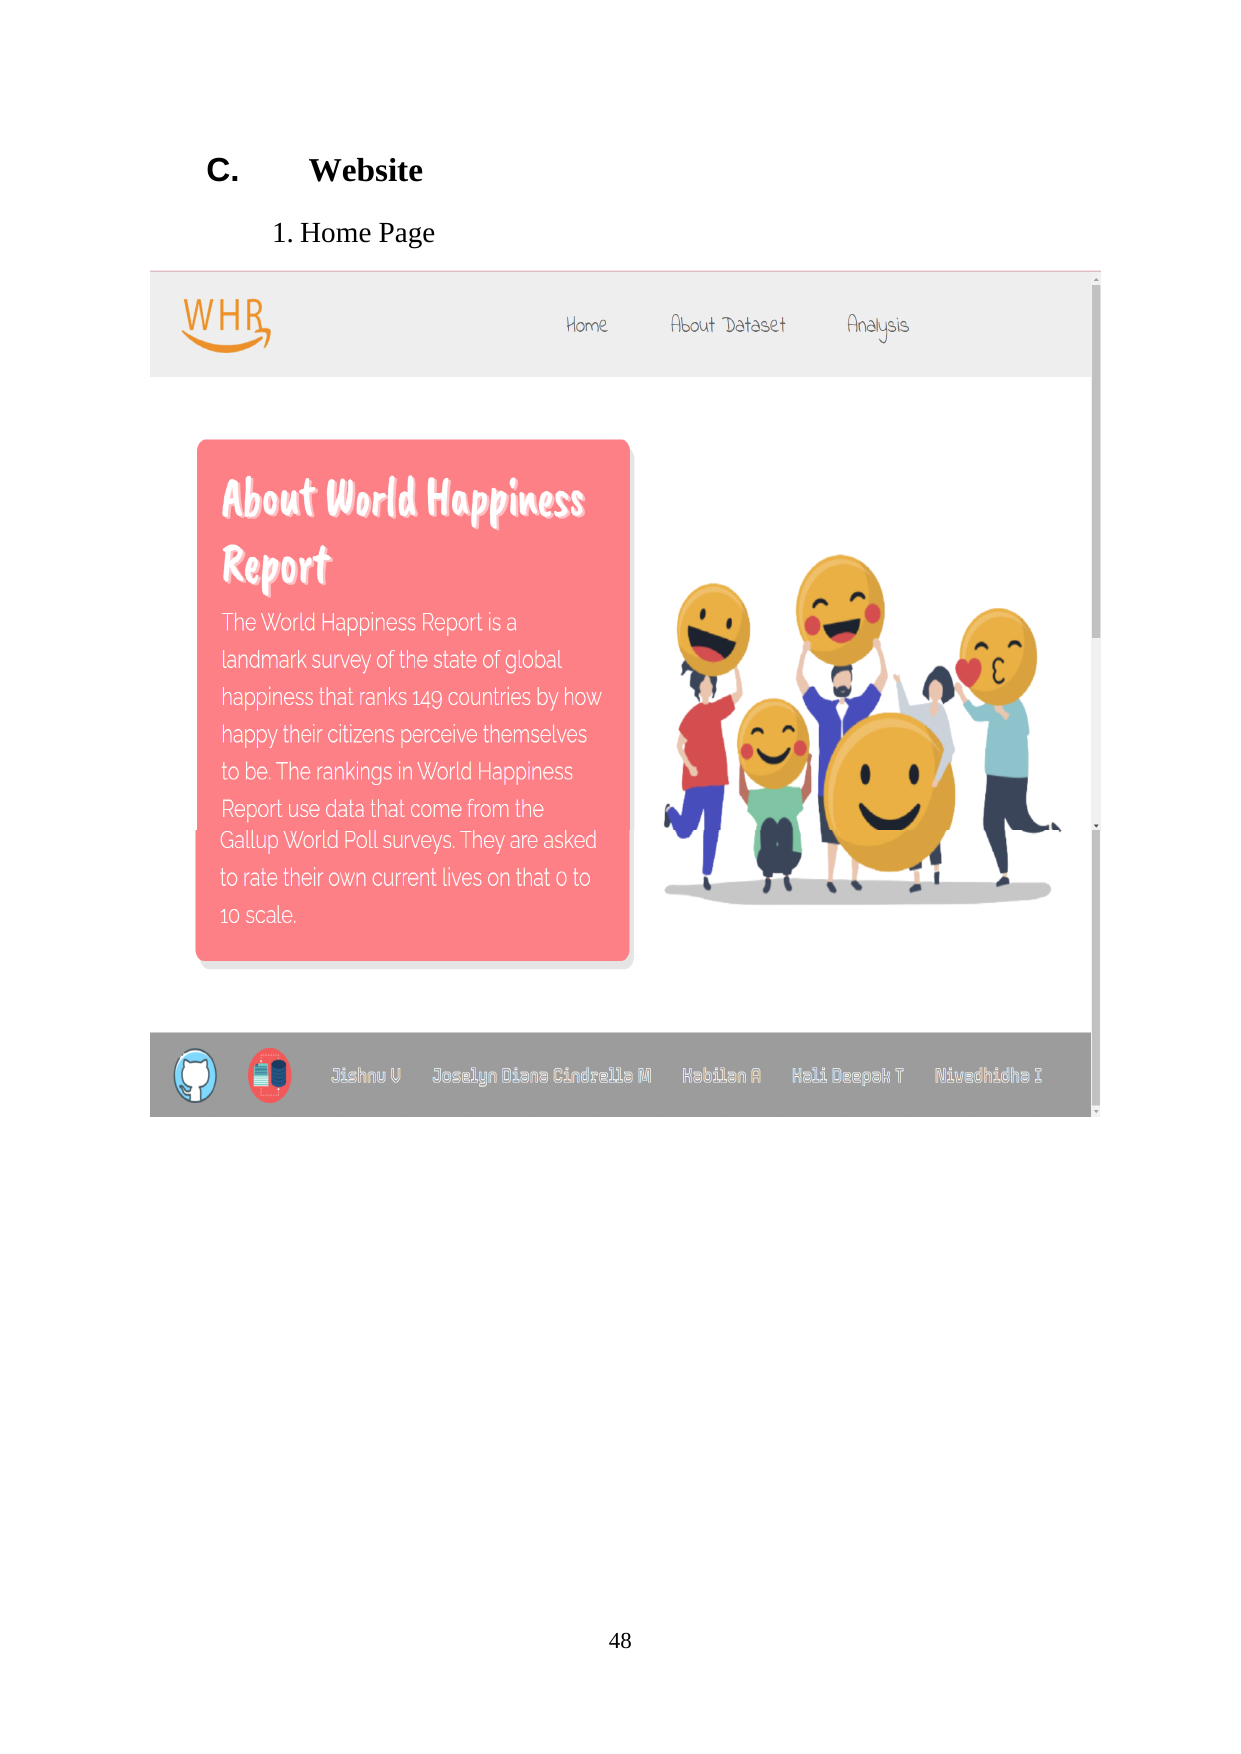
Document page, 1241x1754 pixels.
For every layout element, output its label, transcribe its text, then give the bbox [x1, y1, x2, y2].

list Home Page [272, 215, 1090, 249]
list Website [206, 150, 1090, 188]
picture [150, 270, 1101, 1117]
